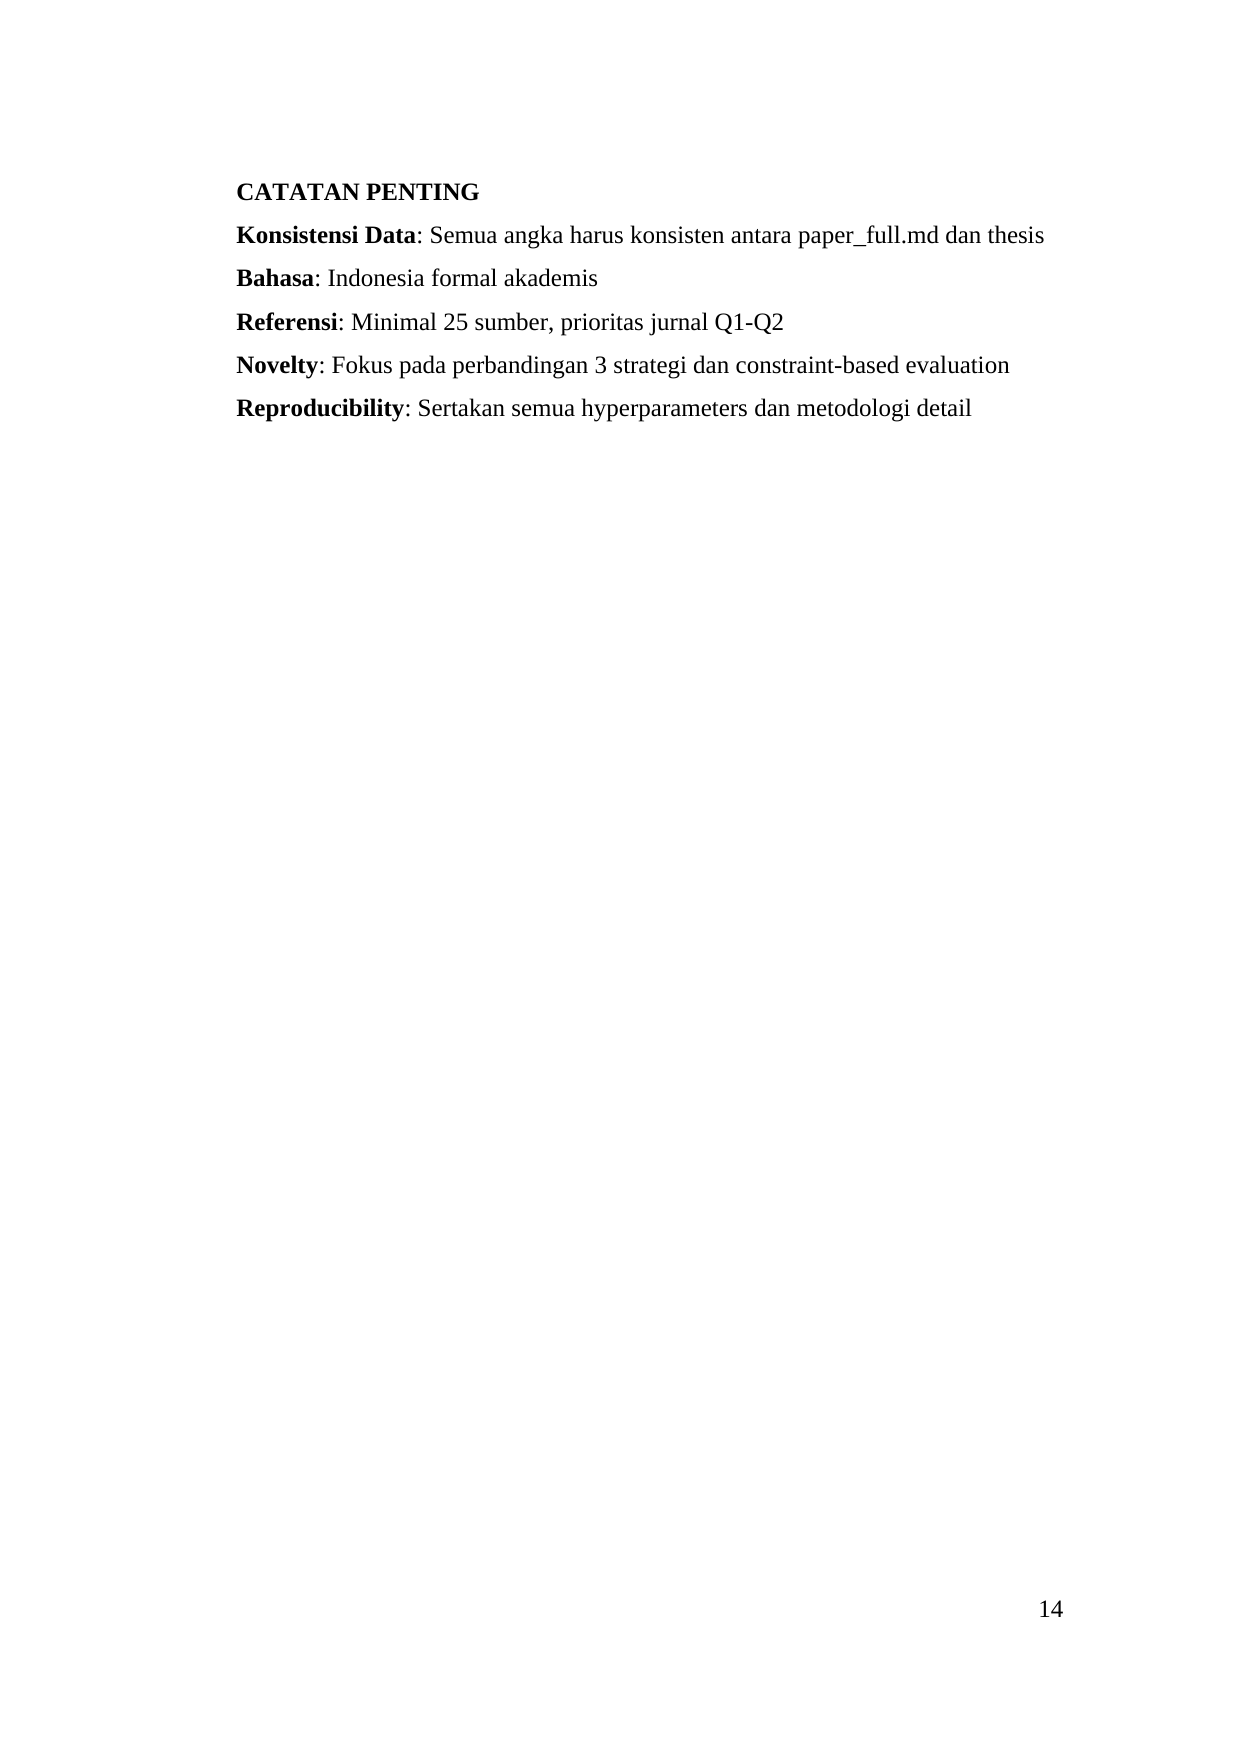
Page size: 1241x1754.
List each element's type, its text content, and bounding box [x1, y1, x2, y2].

subtitle CATATAN PENTING [236, 177, 1063, 206]
